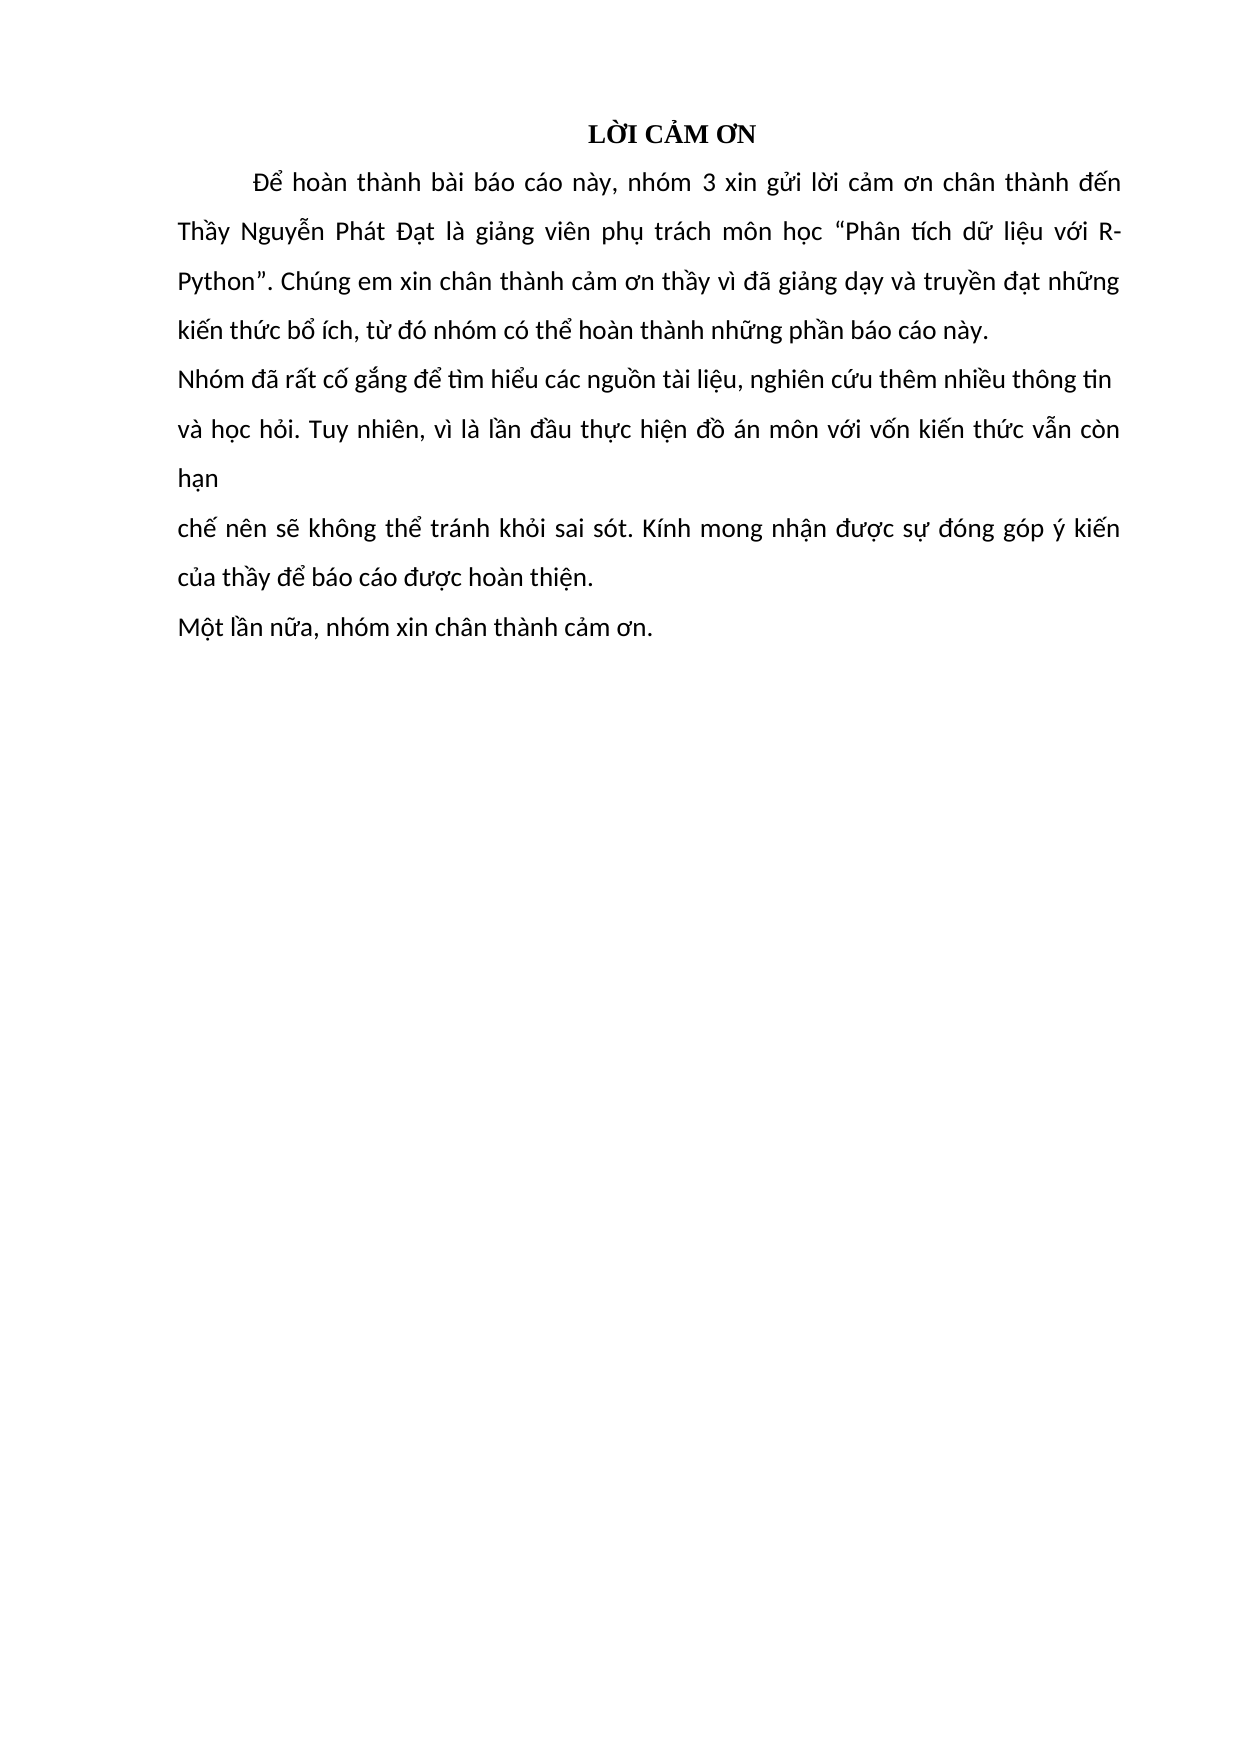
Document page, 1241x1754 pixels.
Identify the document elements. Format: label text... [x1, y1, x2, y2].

text Để hoàn thành bài báo cáo này, nhóm 3 xin gửi lời cảm ơn chân thành đến Thầy Nguyễn Phát Đạt là giảng viên phụ trách môn học “Phân tích dữ liệu với R-Python”. Chúng em xin chân thành cảm ơn thầy vì đã giảng dạy và truyền đạt những kiến thức bổ ích, từ đó nhóm có thể hoàn thành những phần báo cáo này. [177, 165, 1122, 346]
text Nhóm đã rất cố gắng để tìm hiểu các nguồn tài liệu, nghiên cứu thêm nhiều thông tin [177, 363, 1122, 396]
text và học hỏi. Tuy nhiên, vì là lần đầu thực hiện đồ án môn với vốn kiến thức vẫn còn hạn [177, 412, 1122, 495]
text chế nên sẽ không thể tránh khỏi sai sót. Kính mong nhận được sự đóng góp ý kiến của thầy để báo cáo được hoàn thiện. [177, 511, 1122, 594]
text Một lần nữa, nhóm xin chân thành cảm ơn. [177, 610, 1122, 643]
subtitle LỜI CẢM ƠN [222, 118, 1122, 149]
